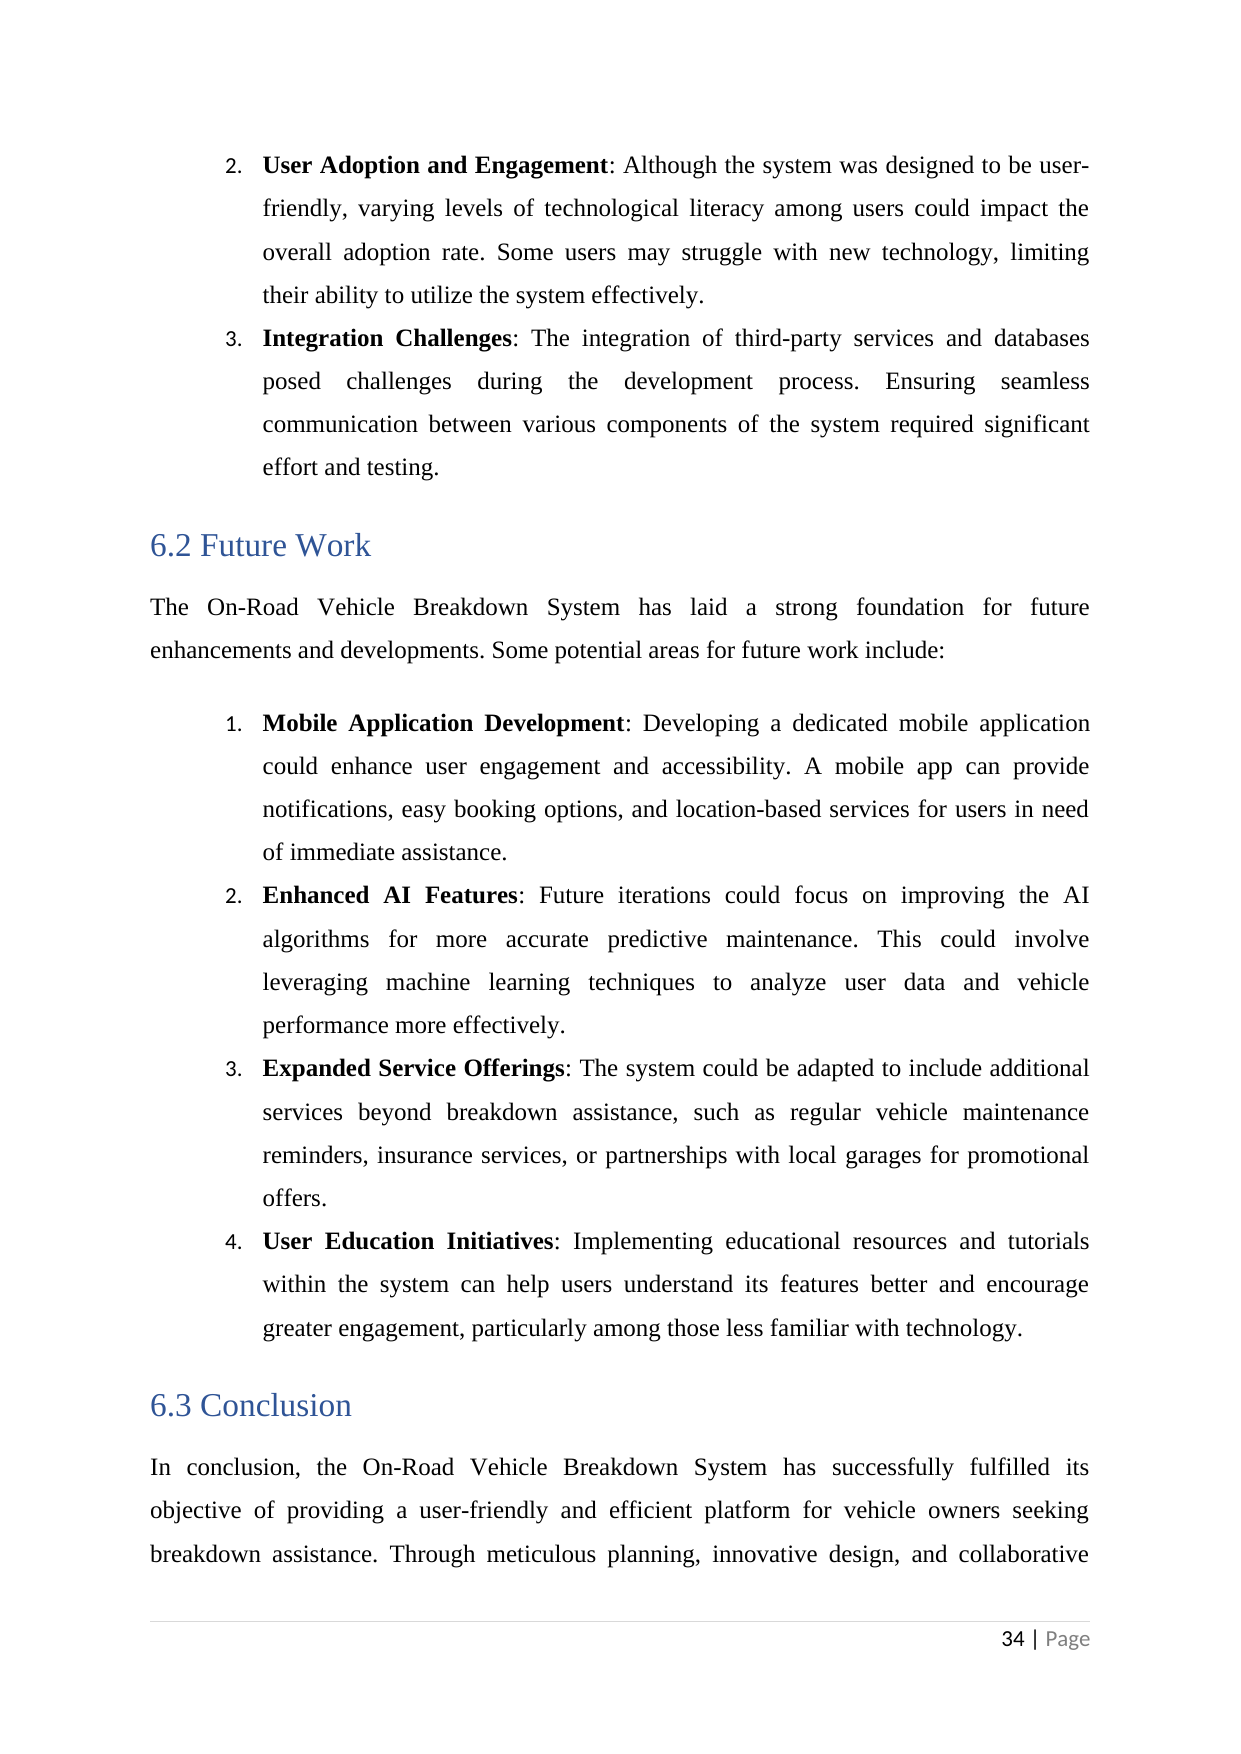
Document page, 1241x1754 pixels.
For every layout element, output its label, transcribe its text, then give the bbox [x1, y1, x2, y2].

list User Adoption and Engagement: Although the system was designed to be user-friendly, varying levels of technological literacy among users could impact the overall adoption rate. Some users may struggle with new technology, limiting their ability to utilize the system effectively. [225, 150, 1090, 308]
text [150, 1452, 1090, 1567]
text The On-Road Vehicle Breakdown System has laid a strong foundation for future enhancements and developments. Some potential areas for future work include: [150, 592, 1090, 664]
list User Education Initiatives: Implementing educational resources and tutorials within the system can help users understand its features better and encourage greater engagement, particularly among those less familiar with technology. [225, 1226, 1090, 1341]
list Enhanced AI Features: Future iterations could focus on improving the AI algorithms for more accurate predictive maintenance. This could involve leveraging machine learning techniques to analyze user data and vehicle performance more effectively. [225, 881, 1090, 1039]
list Mobile Application Development: Developing a dedicated mobile application could enhance user engagement and accessibility. A mobile app can provide notifications, easy booking options, and location-based services for users in need of immediate assistance. [225, 708, 1090, 866]
subtitle 6.3 Conclusion [150, 1385, 1090, 1423]
list Expanded Service Offerings: The system could be adapted to include additional services beyond breakdown assistance, such as regular vehicle maintenance reminders, insurance services, or partnerships with local garages for promotional offers. [225, 1053, 1090, 1212]
subtitle 6.2 Future Work [150, 525, 1090, 563]
list Integration Challenges: The integration of third-party services and databases posed challenges during the development process. Ensuring seamless communication between various components of the system required significant effort and testing. [225, 323, 1090, 481]
